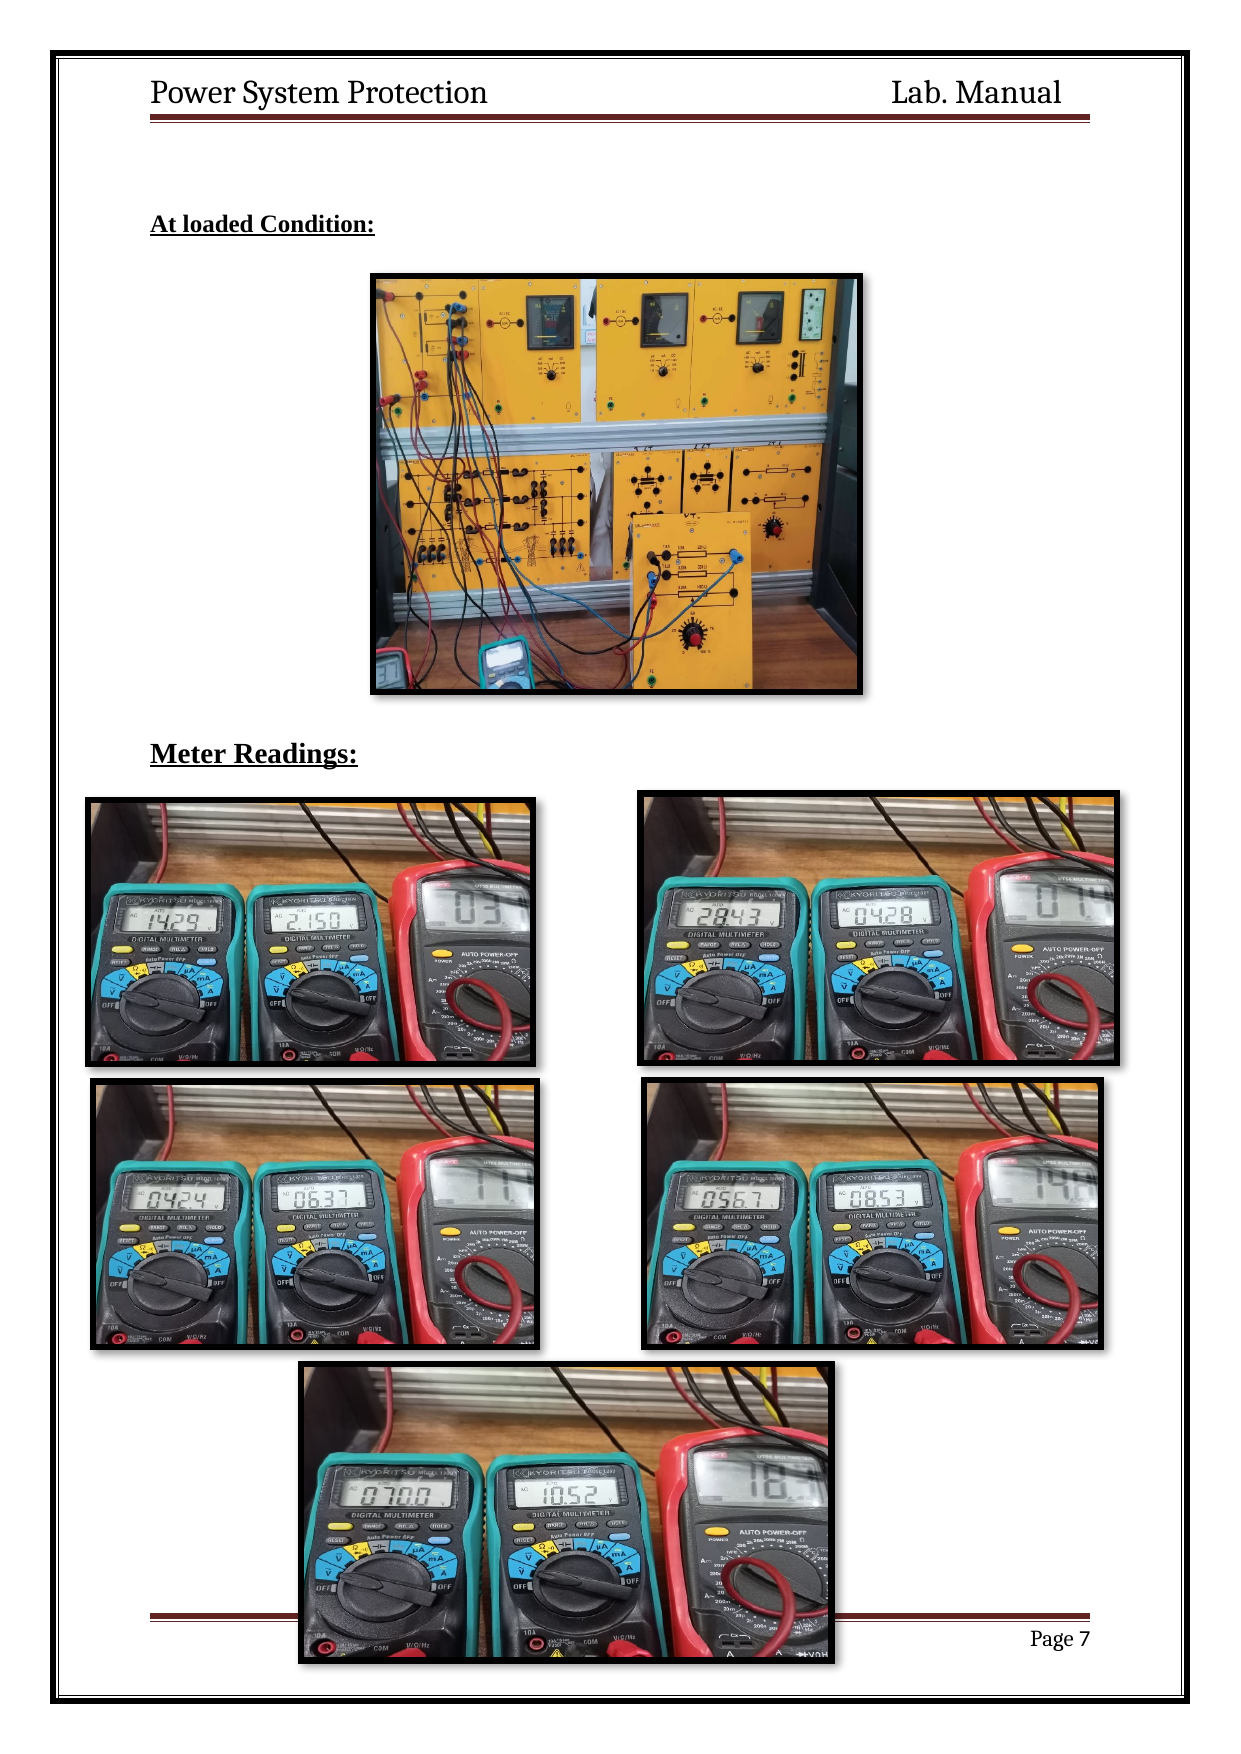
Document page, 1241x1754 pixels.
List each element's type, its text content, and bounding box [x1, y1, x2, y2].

picture [647, 1083, 1098, 1344]
picture [644, 797, 1114, 1060]
text Meter Readings: [150, 736, 1090, 769]
text At loaded Condition: [150, 209, 1090, 238]
picture [376, 279, 857, 689]
picture [304, 1367, 828, 1657]
picture [91, 803, 530, 1061]
picture [96, 1085, 534, 1344]
